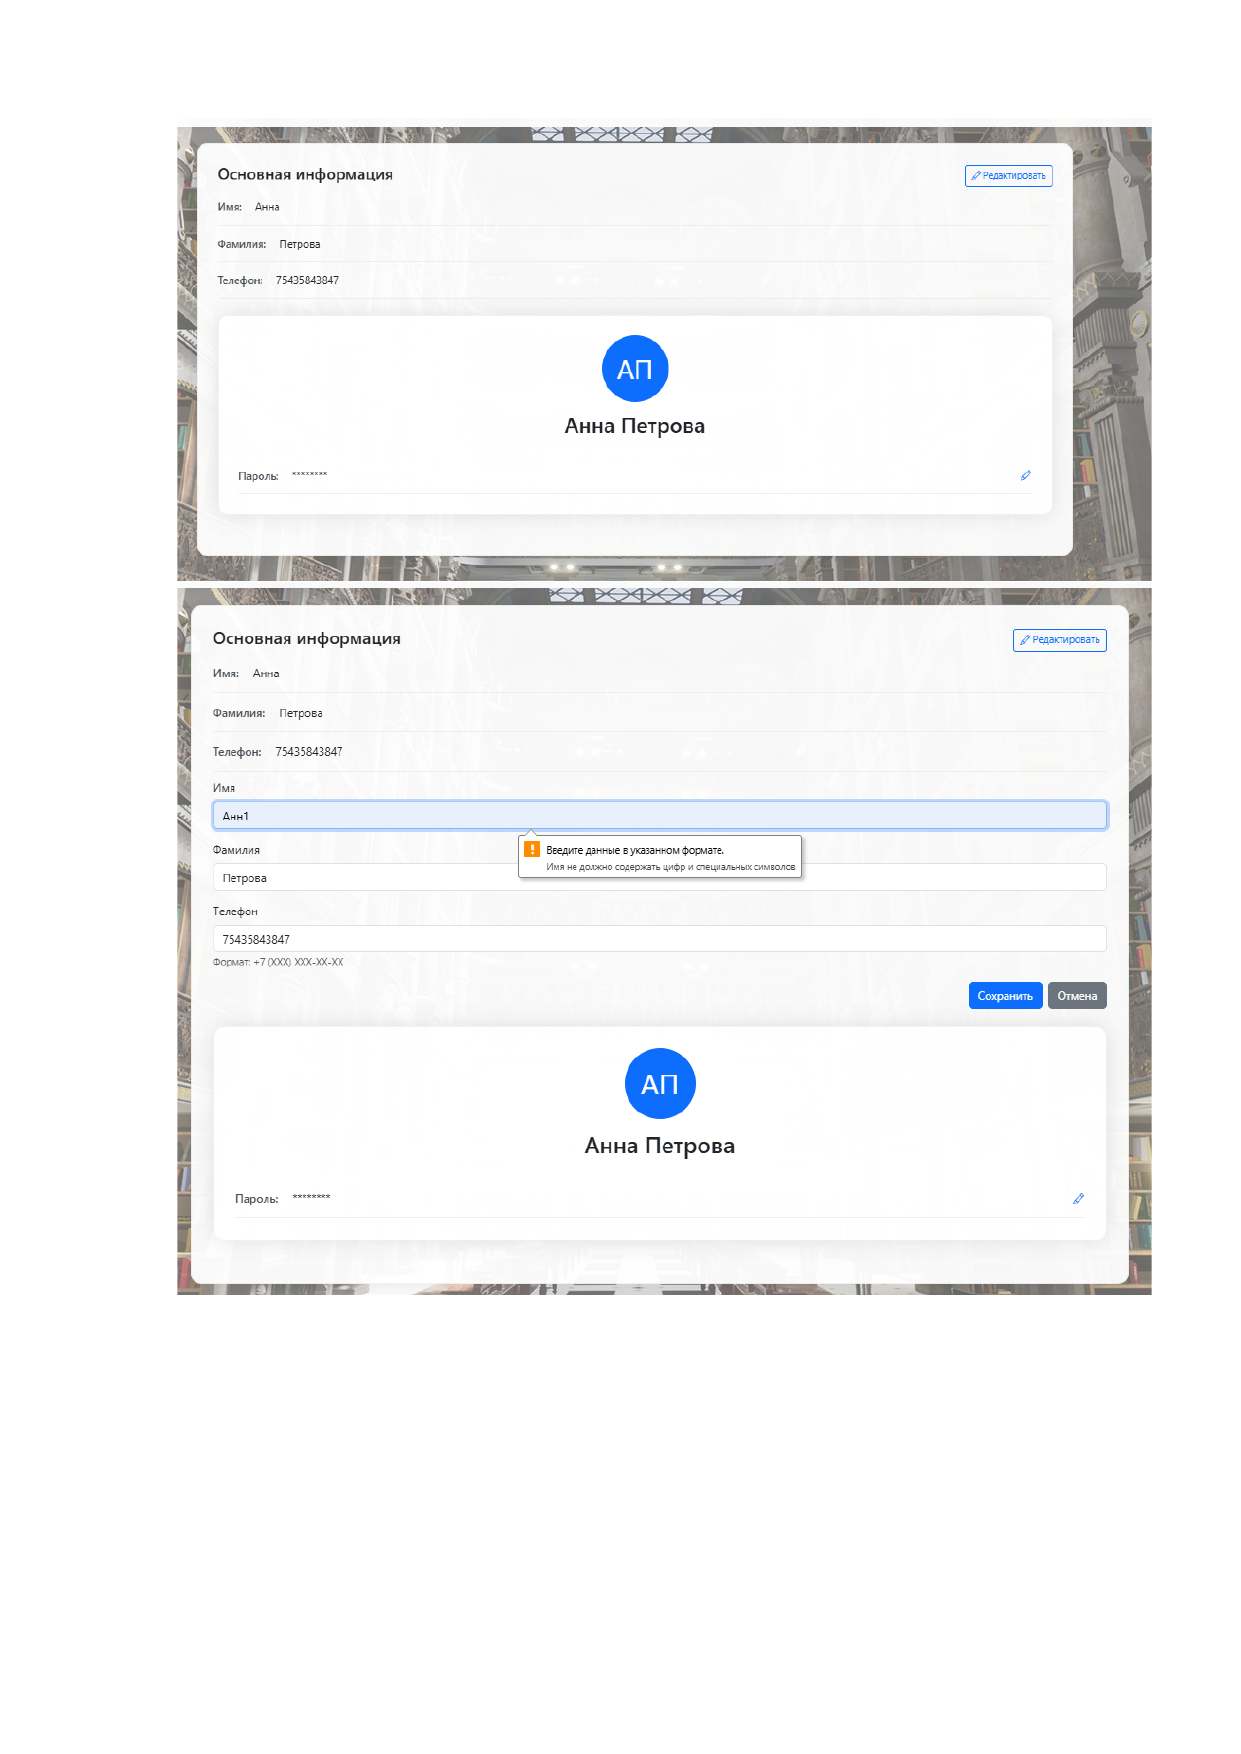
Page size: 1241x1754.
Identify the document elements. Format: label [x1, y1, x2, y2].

picture [177, 118, 1152, 581]
picture [177, 582, 1152, 1295]
